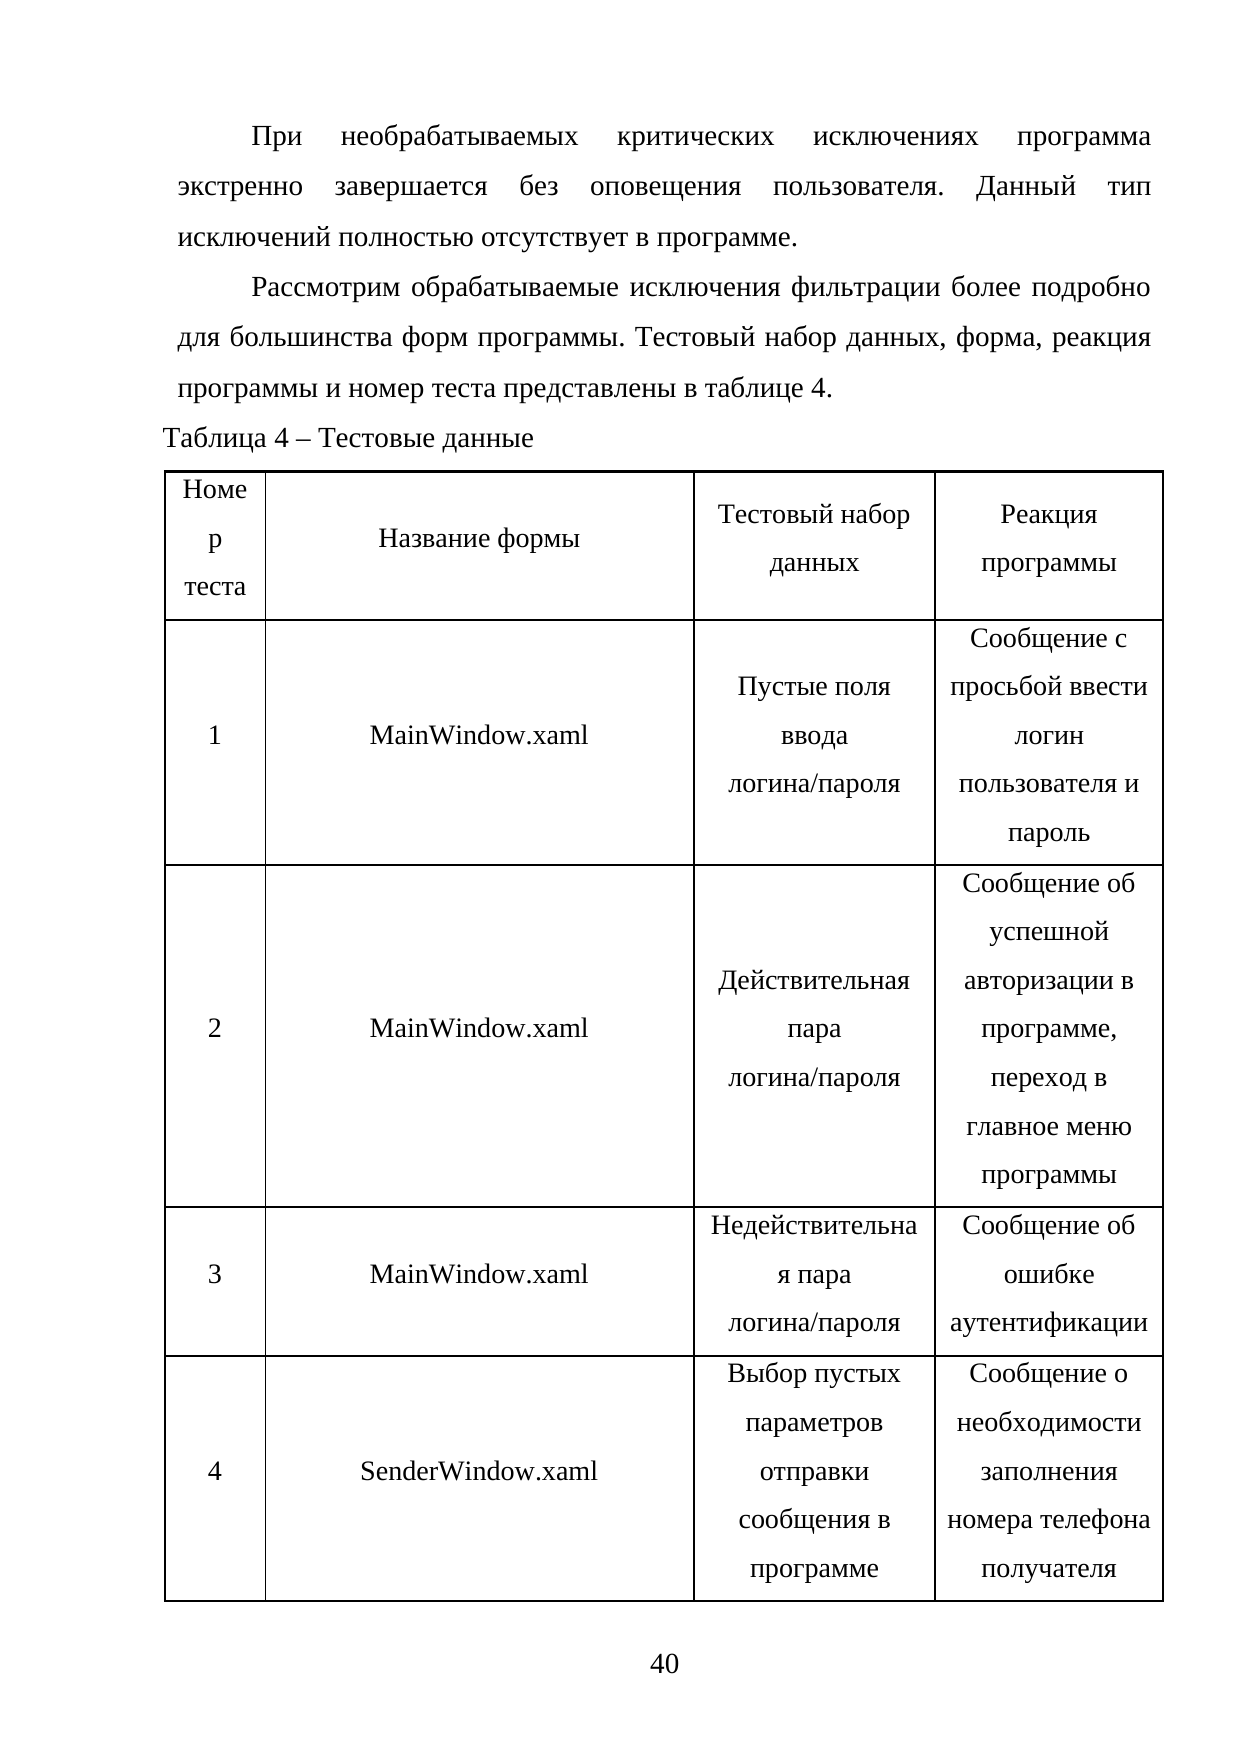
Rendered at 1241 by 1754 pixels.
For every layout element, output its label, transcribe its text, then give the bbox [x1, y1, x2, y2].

table_cell MainWindow.xaml [266, 866, 693, 1206]
table_cell 4 [166, 1357, 265, 1600]
table_cell Сообщение об успешной авторизации в программе, переход в главное меню программы [936, 866, 1162, 1206]
table_cell Действительная пара логина/пароля [695, 866, 934, 1206]
text При необрабатываемых критических исключениях программа экстренно завершается без оповещения пользователя. Данный тип исключений полностью отсутствует в программе. [177, 118, 1152, 252]
table_cell 3 [166, 1208, 265, 1354]
table_cell 1 [166, 621, 265, 864]
table_cell Сообщение с просьбой ввести логин пользователя и пароль [936, 621, 1162, 864]
table_cell Пустые поля ввода логина/пароля [695, 621, 934, 864]
table_header Реакция программы [936, 473, 1162, 618]
table_header Название формы [266, 473, 693, 618]
text Таблица 4 – Тестовые данные [162, 420, 1152, 453]
table_cell Сообщение о необходимости заполнения номера телефона получателя [936, 1357, 1162, 1600]
table_cell Недействительная пара логина/пароля [695, 1208, 934, 1354]
table_cell 2 [166, 866, 265, 1206]
table_cell MainWindow.xaml [266, 621, 693, 864]
table_cell SenderWindow.xaml [266, 1357, 693, 1600]
table_cell Сообщение об ошибке аутентификации [936, 1208, 1162, 1354]
text Рассмотрим обрабатываемые исключения фильтрации более подробно для большинства форм программы. Тестовый набор данных, форма, реакция программы и номер теста представлены в таблице 4. [177, 269, 1152, 403]
table_cell Выбор пустых параметров отправки сообщения в программе [695, 1357, 934, 1600]
table_header Тестовый набор данных [695, 473, 934, 618]
table_cell MainWindow.xaml [266, 1208, 693, 1354]
table_header Номер теста [166, 473, 265, 618]
